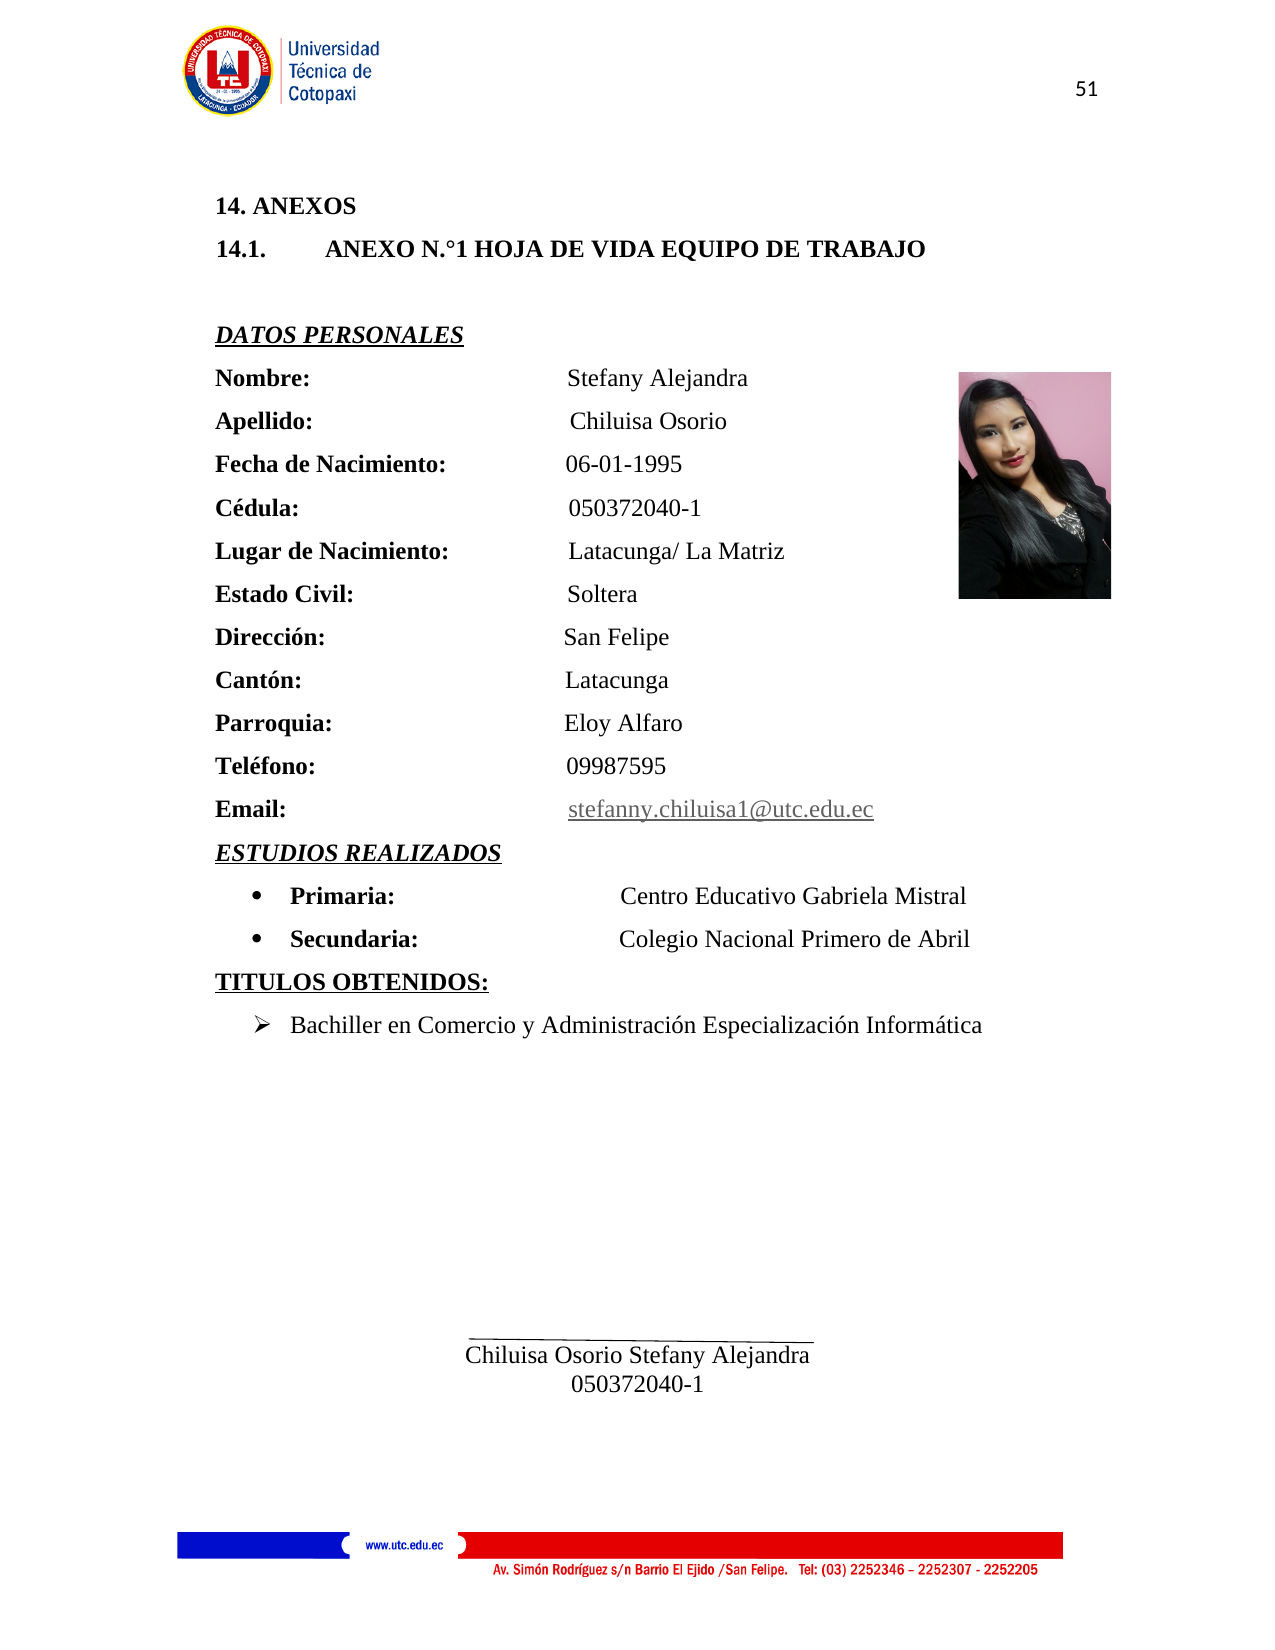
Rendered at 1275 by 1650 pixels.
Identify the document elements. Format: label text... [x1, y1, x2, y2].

picture [958, 372, 1112, 599]
text Estado Civil: Soltera [215, 579, 943, 608]
text Apellido: Chiluisa Osorio [215, 406, 943, 435]
text Cédula: 050372040-1 [215, 493, 943, 521]
text TITULOS OBTENIDOS: [215, 967, 1098, 996]
list ANEXOS [215, 191, 1098, 219]
text Chiluisa Osorio Stefany Alejandra [177, 1340, 1098, 1369]
list Primaria: Centro Educativo Gabriela Mistral [252, 881, 1098, 909]
text DATOS PERSONALES [215, 320, 1098, 349]
text Fecha de Nacimiento: 06-01-1995 [215, 449, 943, 478]
text Dirección: San Felipe [215, 622, 1098, 651]
text 050372040-1 [177, 1369, 1098, 1398]
text Parroquia: Eloy Alfaro [215, 708, 1098, 737]
picture [177, 1532, 1063, 1577]
text ESTUDIOS REALIZADOS [215, 838, 1098, 866]
text Cantón: Latacunga [215, 665, 1098, 694]
list ANEXO N.°1 HOJA DE VIDA EQUIPO DE TRABAJO [216, 234, 1098, 263]
list Bachiller en Comercio y Administración Especialización Informática [252, 1010, 1098, 1039]
text Lugar de Nacimiento: Latacunga/ La Matriz [215, 536, 943, 564]
picture [177, 22, 387, 122]
text Email: stefanny.chiluisa1@utc.edu.ec [215, 794, 1098, 823]
text Teléfono: 09987595 [215, 751, 1098, 780]
list Secundaria: Colegio Nacional Primero de Abril [252, 924, 1098, 953]
text Nombre: Stefany Alejandra [215, 363, 943, 392]
